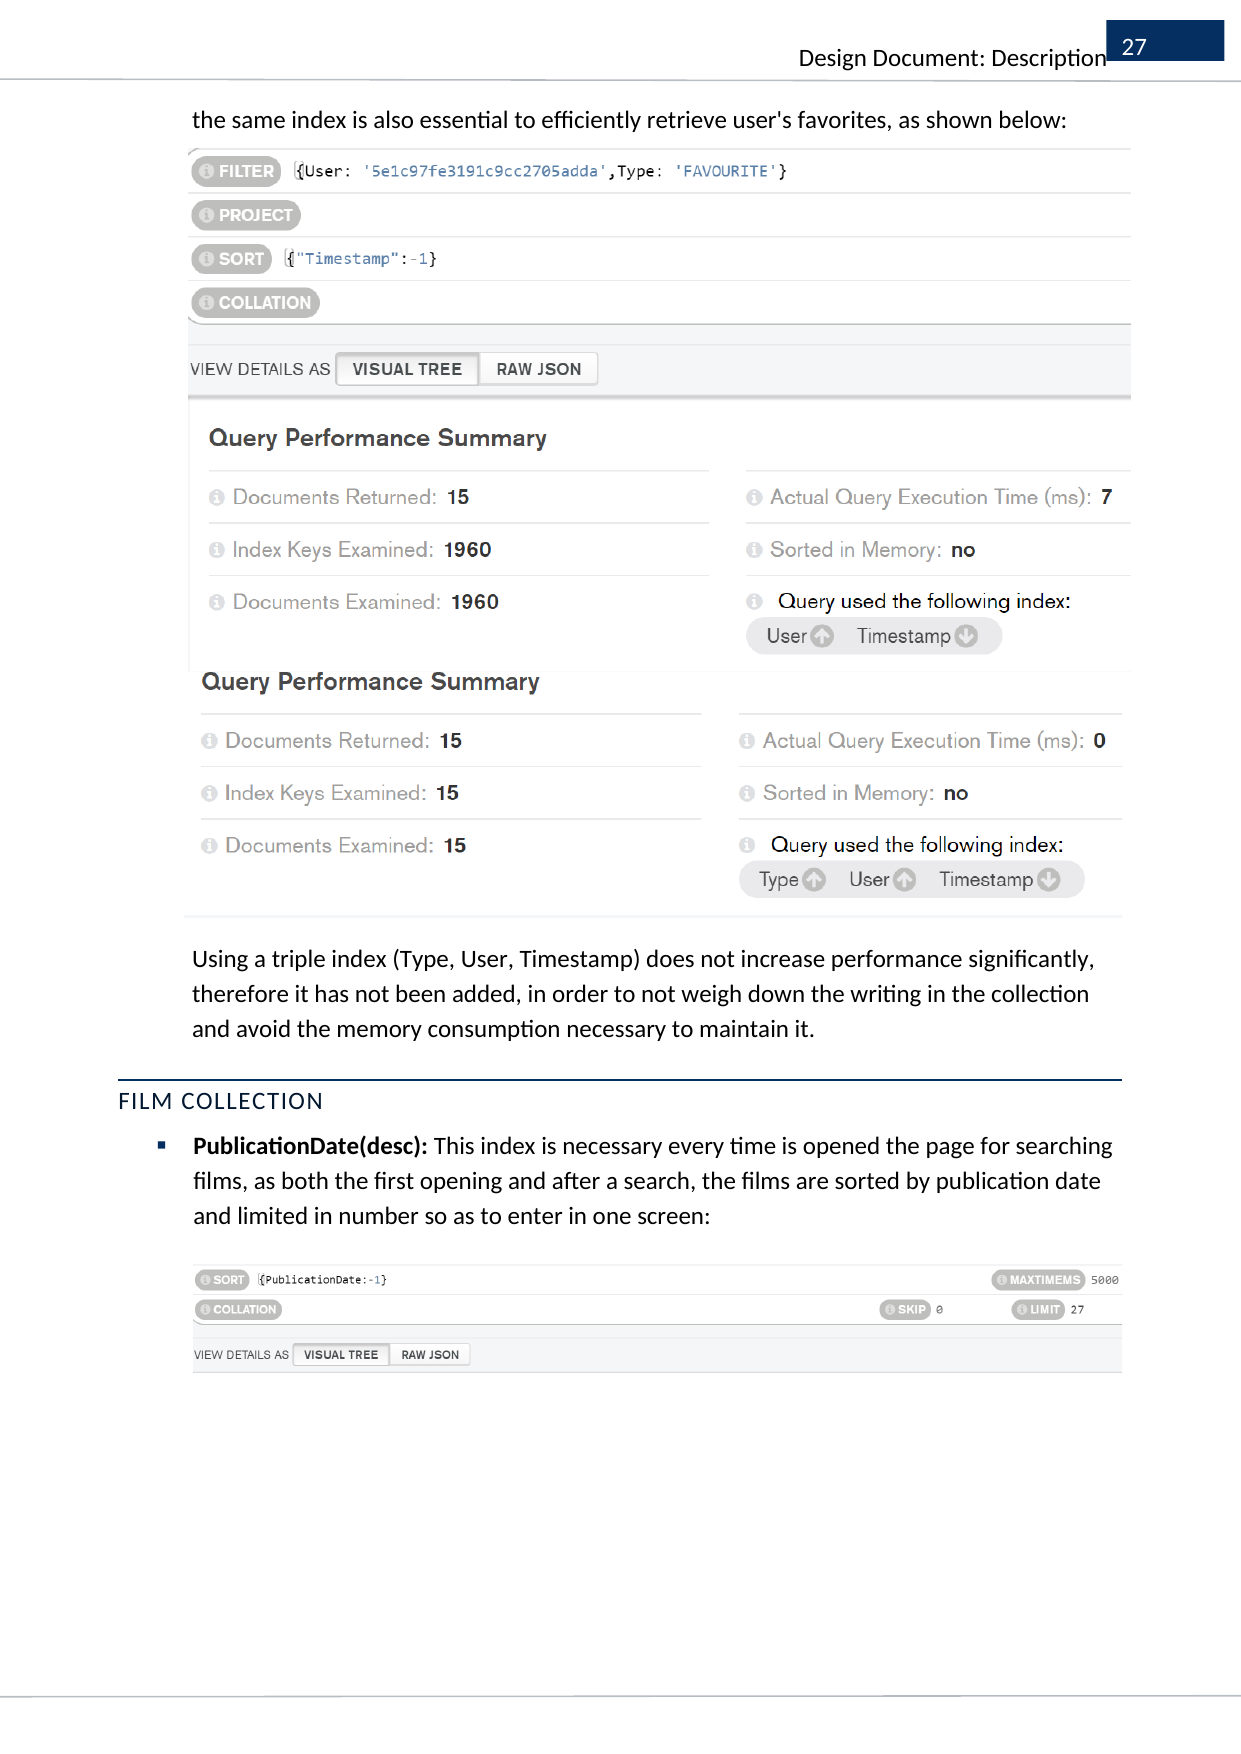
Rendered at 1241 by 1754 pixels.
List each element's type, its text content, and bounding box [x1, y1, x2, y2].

picture [193, 1263, 1123, 1373]
text Using a triple index (Type, User, Timestamp) does not increase performance significantly, therefore it has not been added, in order to not weigh down the writing in the collection and avoid the memory consumption necessary to maintain it. [192, 918, 1122, 1043]
text the same index is also essential to efficiently retrieve user's favorites, as shown below: [192, 104, 1122, 135]
picture [183, 148, 1131, 918]
subtitle Film Collection [118, 1081, 1122, 1115]
